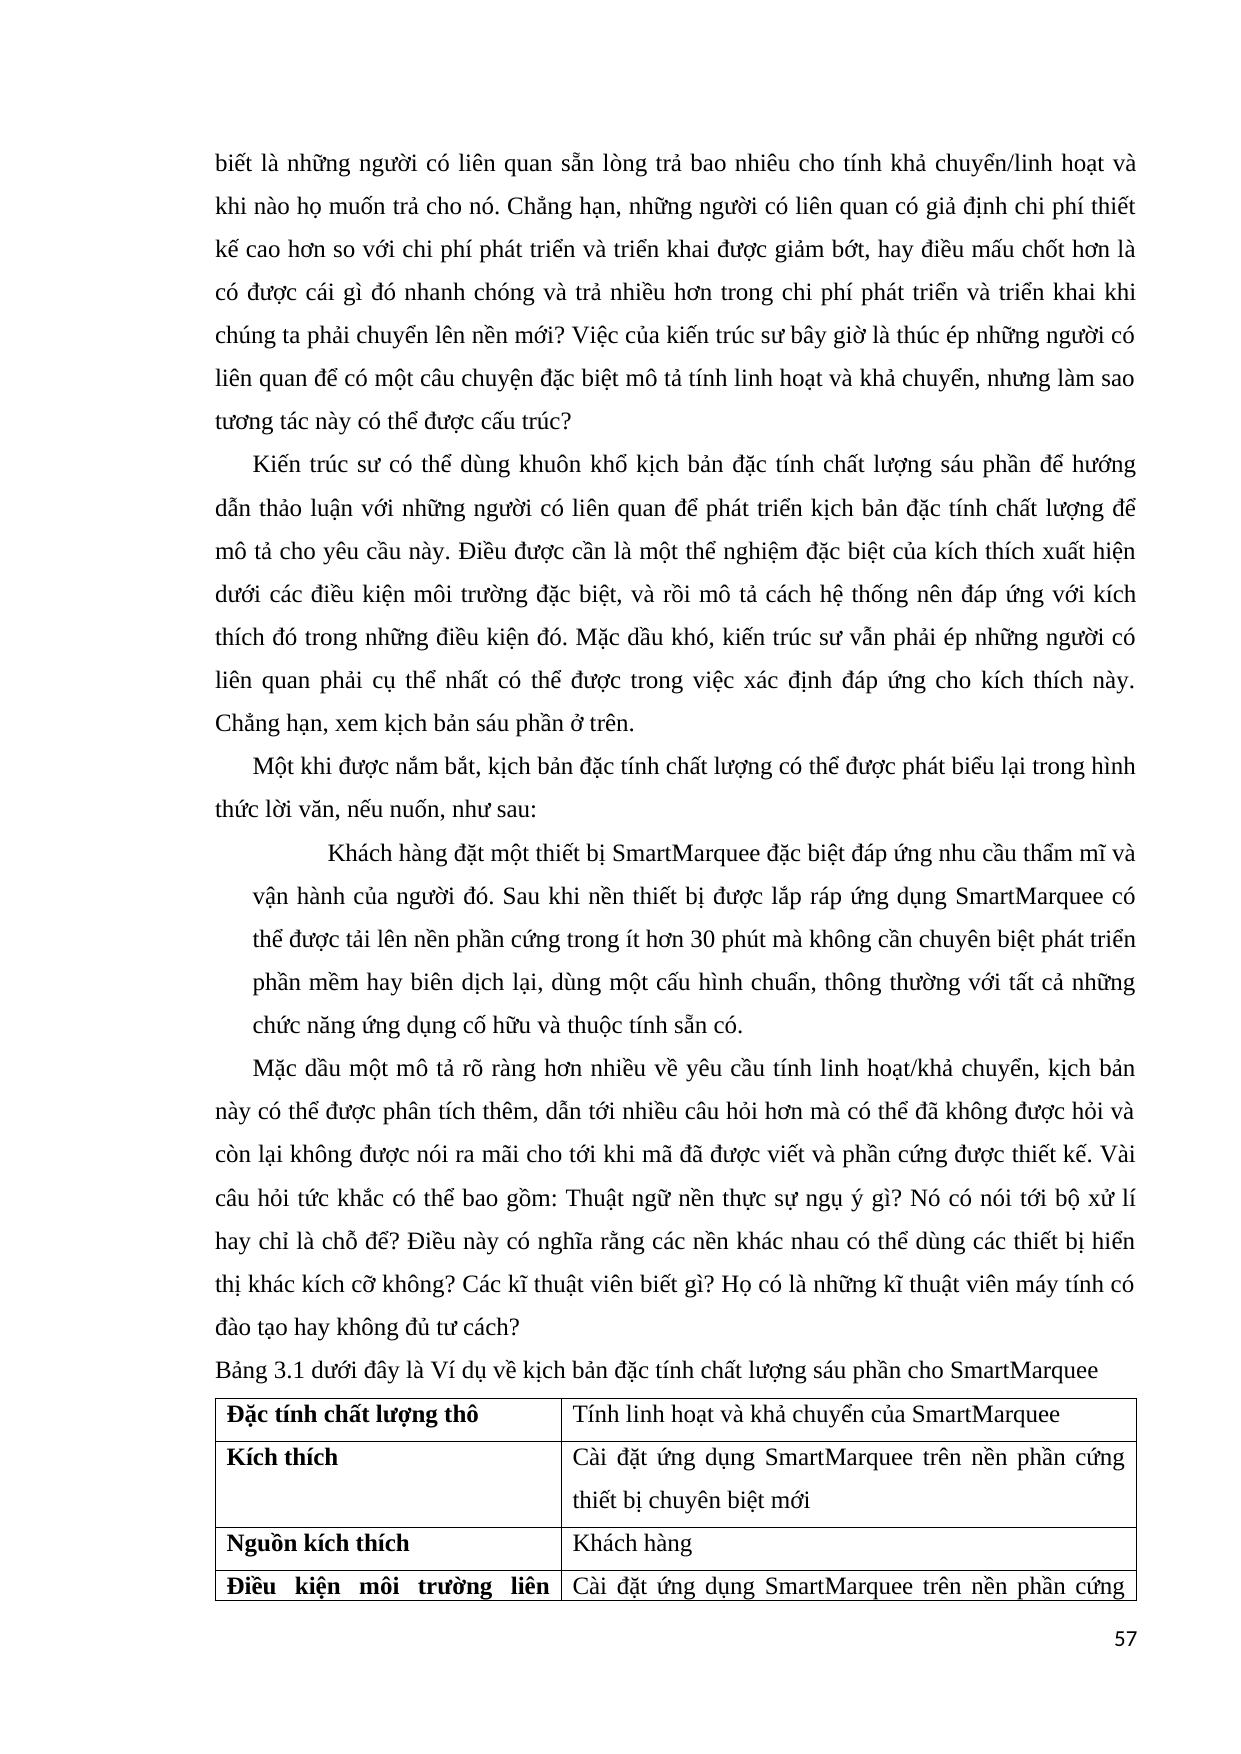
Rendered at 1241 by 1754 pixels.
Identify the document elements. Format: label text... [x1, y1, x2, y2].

text Kiến trúc sư có thể dùng khuôn khổ kịch bản đặc tính chất lượng sáu phần để hướng dẫn thảo luận với những người có liên quan để phát triển kịch bản đặc tính chất lượng để mô tả cho yêu cầu này. Điều được cần là một thể nghiệm đặc biệt của kích thích xuất hiện dưới các điều kiện môi trường đặc biệt, và rồi mô tả cách hệ thống nên đáp ứng với kích thích đó trong những điều kiện đó. Mặc dầu khó, kiến trúc sư vẫn phải ép những người có liên quan phải cụ thể nhất có thể được trong việc xác định đáp ứng cho kích thích này. Chẳng hạn, xem kịch bản sáu phần ở trên. [215, 449, 1137, 737]
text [215, 148, 1137, 435]
table_cell Khách hàng [562, 1528, 1136, 1570]
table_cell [562, 1442, 1136, 1527]
table_header Đặc tính chất lượng thô [216, 1399, 561, 1441]
table_cell Kích thích [216, 1442, 561, 1527]
text Mặc dầu một mô tả rõ ràng hơn nhiều về yêu cầu tính linh hoạt/khả chuyển, kịch bản này có thể được phân tích thêm, dẫn tới nhiều câu hỏi hơn mà có thể đã không được hỏi và còn lại không được nói ra mãi cho tới khi mã đã được viết và phần cứng được thiết kế. Vài câu hỏi tức khắc có thể bao gồm: Thuật ngữ nền thực sự ngụ ý gì? Nó có nói tới bộ xử lí hay chỉ là chỗ để? Điều này có nghĩa rằng các nền khác nhau có thể dùng các thiết bị hiển thị khác kích cỡ không? Các kĩ thuật viên biết gì? Họ có là những kĩ thuật viên máy tính có đào tạo hay không đủ tư cách? [215, 1053, 1137, 1341]
text Khách hàng đặt một thiết bị SmartMarquee đặc biệt đáp ứng nhu cầu thẩm mĩ và vận hành của người đó. Sau khi nền thiết bị được lắp ráp ứng dụng SmartMarquee có thể được tải lên nền phần cứng trong ít hơn 30 phút mà không cần chuyên biệt phát triển phần mềm hay biên dịch lại, dùng một cấu hình chuẩn, thông thường với tất cả những chức năng ứng dụng cố hữu và thuộc tính sẵn có. [252, 838, 1137, 1039]
table_cell Nguồn kích thích [216, 1528, 561, 1570]
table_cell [216, 1571, 561, 1600]
text Bảng 3.1 dưới đây là Ví dụ về kịch bản đặc tính chất lượng sáu phần cho SmartMarquee [215, 1355, 1137, 1384]
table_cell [562, 1571, 1136, 1600]
table_header Tính linh hoạt và khả chuyển của SmartMarquee [562, 1399, 1136, 1441]
text Một khi được nắm bắt, kịch bản đặc tính chất lượng có thể được phát biểu lại trong hình thức lời văn, nếu nuốn, như sau: [215, 751, 1137, 823]
